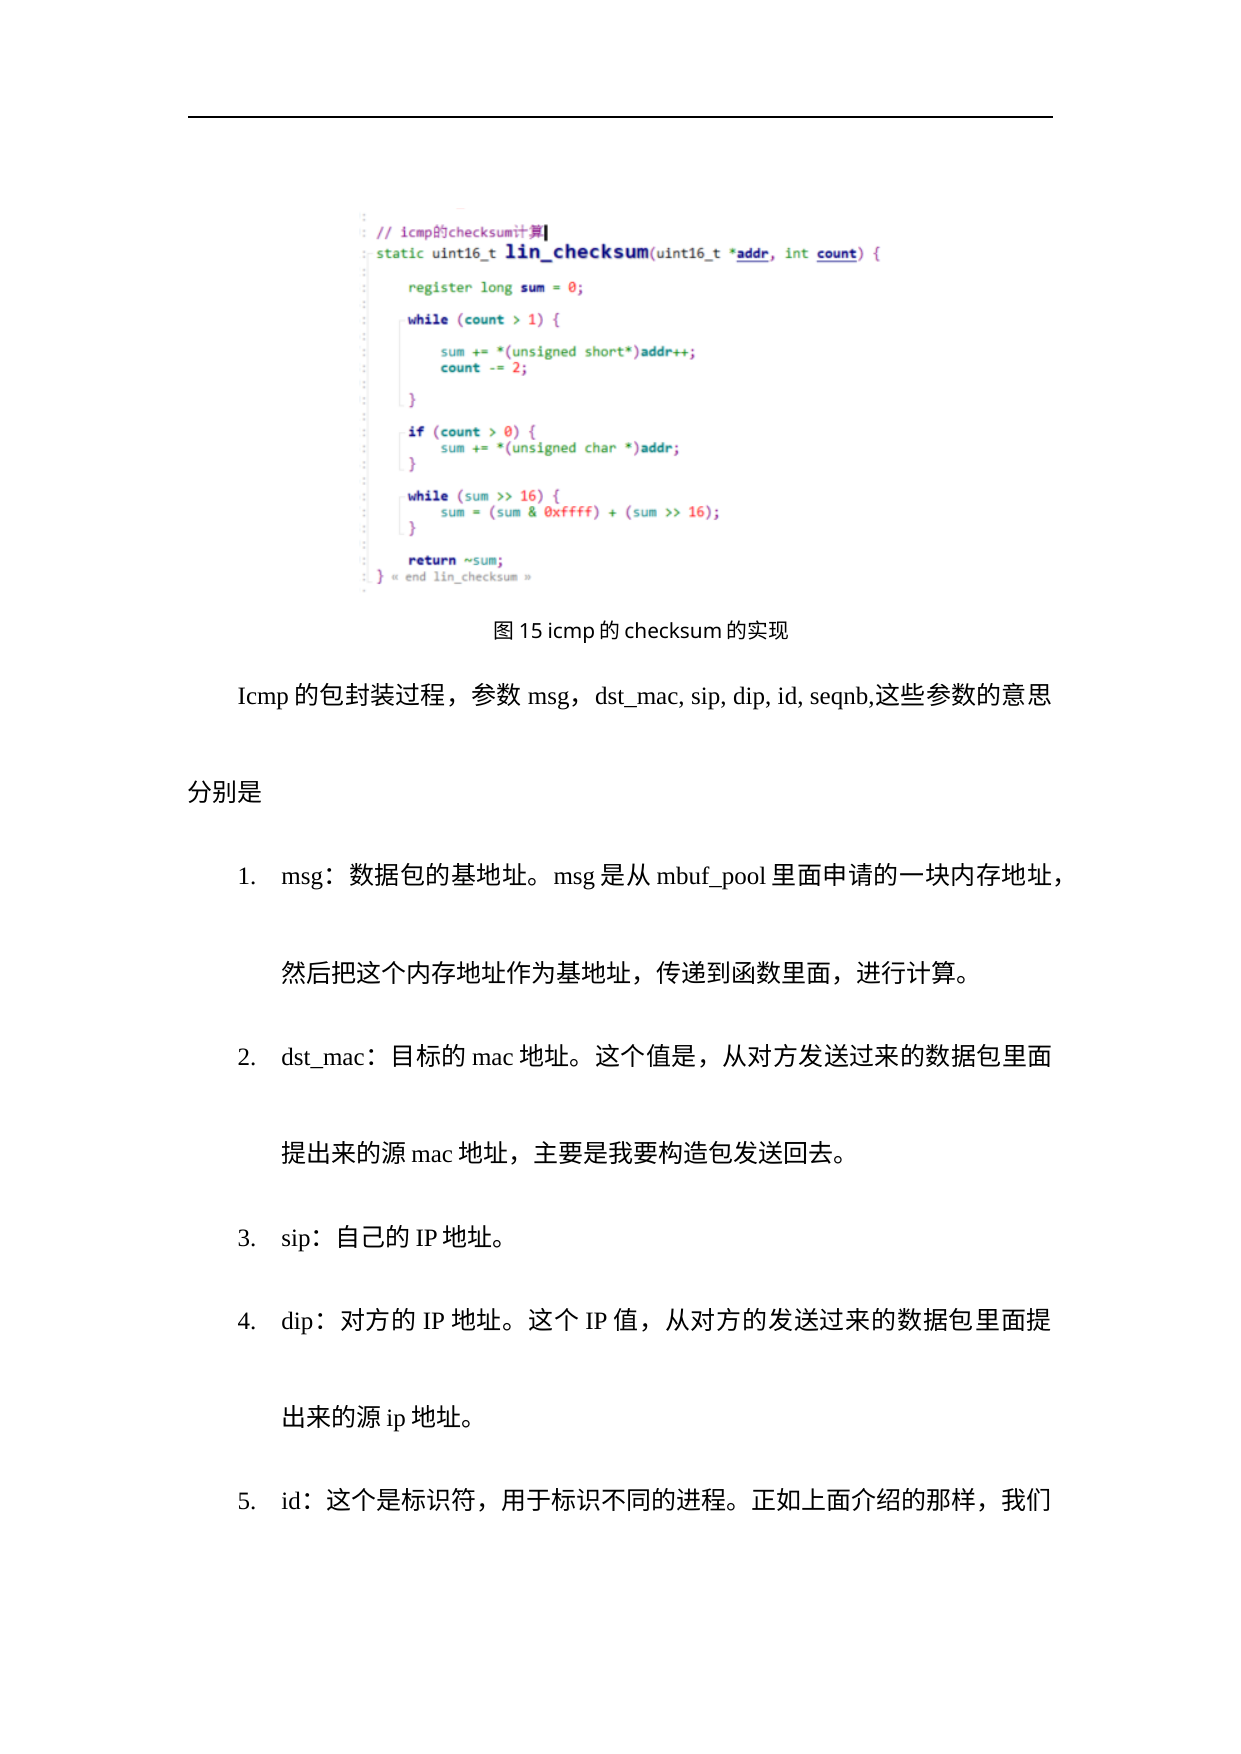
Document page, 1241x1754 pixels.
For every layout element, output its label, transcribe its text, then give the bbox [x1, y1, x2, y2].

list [237, 1466, 1053, 1531]
list sip：自己的IP地址。 [237, 1203, 1053, 1268]
list msg：数据包的基地址。msg是从mbuf_pool里面申请的一块内存地址，然后把这个内存地址作为基地址，传递到函数里面，进行计算。 [237, 841, 1053, 1004]
picture [359, 208, 931, 594]
list dst_mac：目标的mac地址。这个值是，从对方发送过来的数据包里面提出来的源mac地址，主要是我要构造包发送回去。 [237, 1022, 1053, 1184]
text Icmp的包封装过程，参数msg，dst_mac, sip, dip, id, seqnb,这些参数的意思分别是 [187, 661, 1053, 823]
list dip：对方的IP地址。这个IP值，从对方的发送过来的数据包里面提出来的源ip地址。 [237, 1286, 1053, 1448]
text 图 15 icmp的checksum的实现 [187, 613, 1053, 646]
